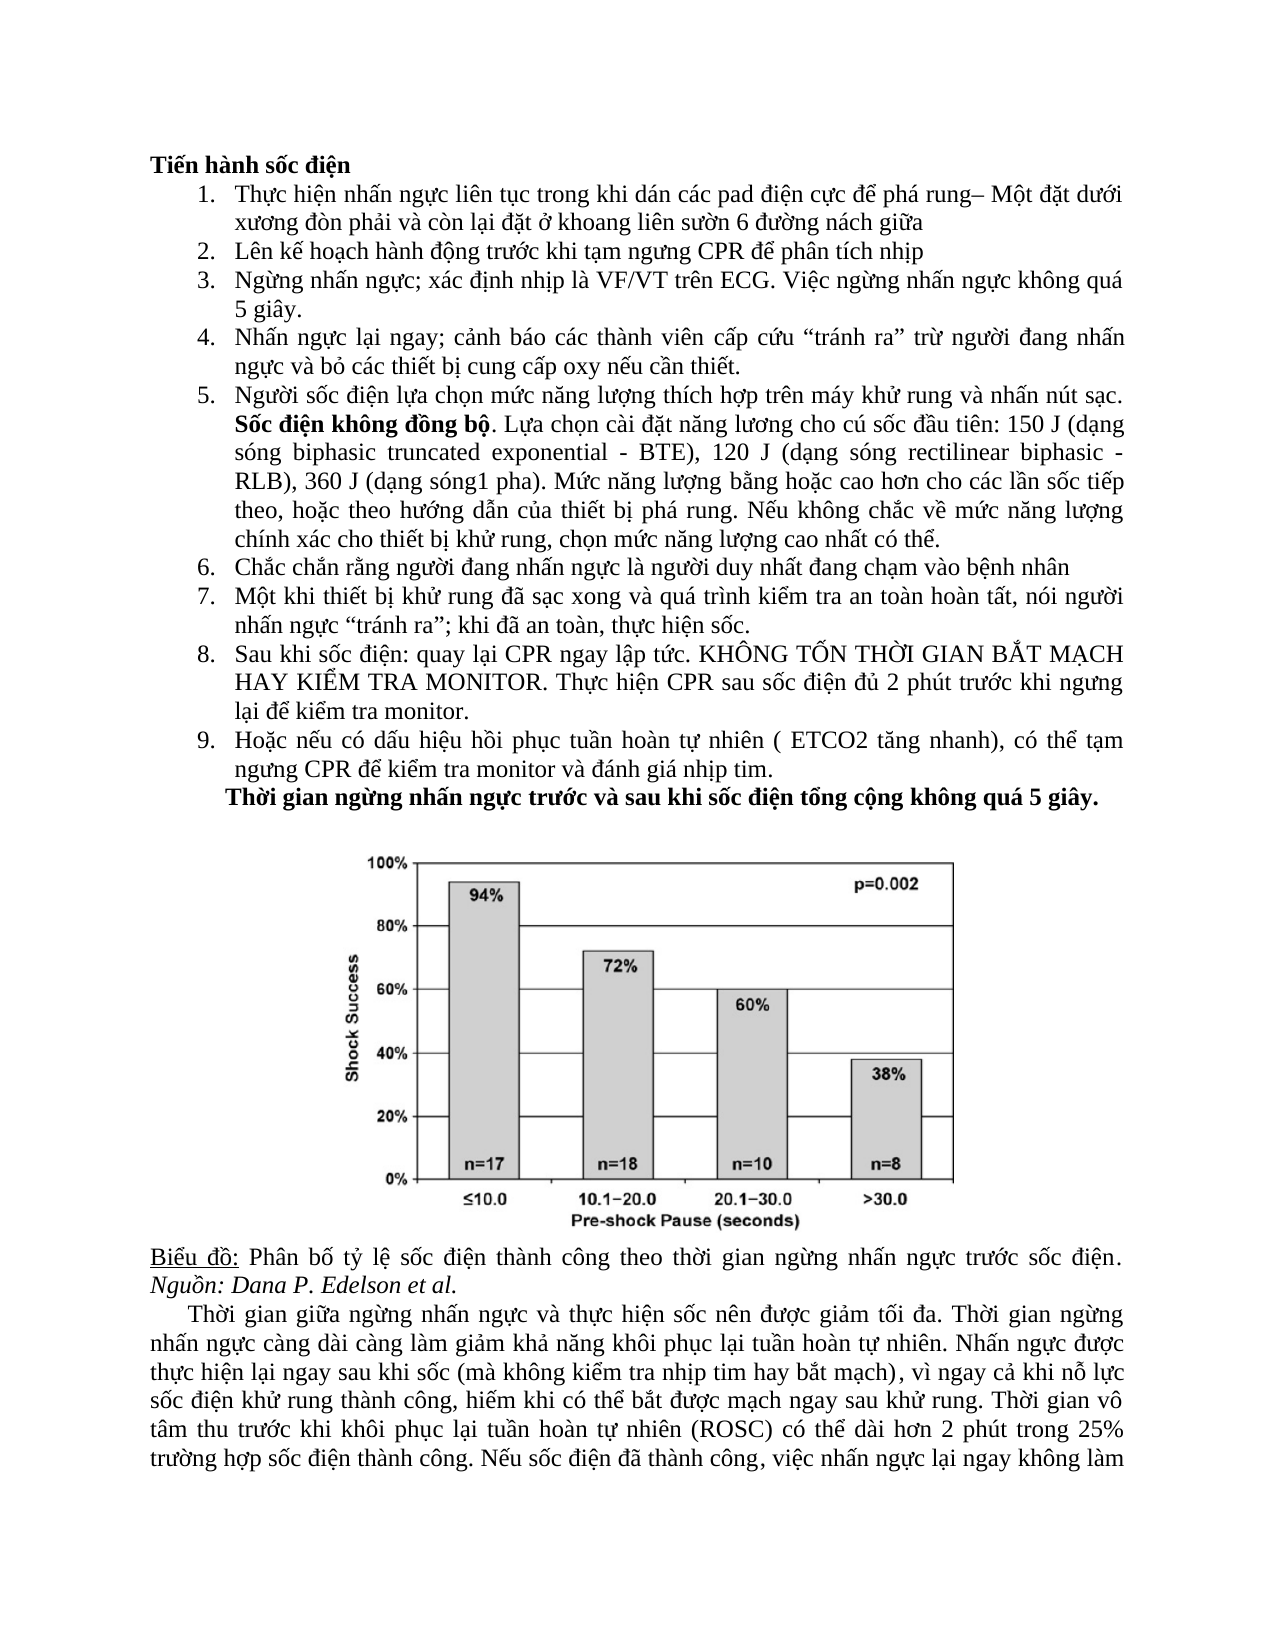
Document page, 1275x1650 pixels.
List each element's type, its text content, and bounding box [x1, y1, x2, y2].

picture [308, 840, 967, 1242]
list Sau khi sốc điện: quay lại CPR ngay lập tức. KHÔNG TỐN THỜI GIAN BẮT MẠCH HAY KIỂM TRA MONITOR. Thực hiện CPR sau sốc điện đủ 2 phút trước khi ngưng lại để kiểm tra monitor. [197, 639, 1125, 725]
list Người sốc điện lựa chọn mức năng lượng thích hợp trên máy khử rung và nhấn nút sạc. Sốc điện không đồng bộ. Lựa chọn cài đặt năng lương cho cú sốc đầu tiên: 150 J (dạng sóng biphasic truncated exponential - BTE), 120 J (dạng sóng rectilinear biphasic - RLB), 360 J (dạng sóng1 pha). Mức năng lượng bằng hoặc cao hơn cho các lần sốc tiếp theo, hoặc theo hướng dẫn của thiết bị phá rung. Nếu không chắc về mức năng lượng chính xác cho thiết bị khử rung, chọn mức năng lượng cao nhất có thể. [197, 380, 1125, 552]
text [150, 1299, 1125, 1472]
text Biểu đồ: Phân bố tỷ lệ sốc điện thành công theo thời gian ngừng nhấn ngực trước sốc điện. Nguồn: Dana P. Edelson et al. [150, 1242, 1125, 1299]
list Nhấn ngực lại ngay; cảnh báo các thành viên cấp cứu “tránh ra” trừ người đang nhấn ngực và bỏ các thiết bị cung cấp oxy nếu cần thiết. [197, 322, 1125, 380]
list Chắc chắn rằng người đang nhấn ngực là người duy nhất đang chạm vào bệnh nhân [197, 552, 1125, 581]
list Một khi thiết bị khử rung đã sạc xong và quá trình kiểm tra an toàn hoàn tất, nói người nhấn ngực “tránh ra”; khi đã an toàn, thực hiện sốc. [197, 581, 1125, 639]
text Tiến hành sốc điện [150, 150, 1125, 179]
list Thời gian ngừng nhấn ngực trước và sau khi sốc điện tổng cộng không quá 5 giây. [225, 782, 1125, 811]
list Lên kế hoạch hành động trước khi tạm ngưng CPR để phân tích nhịp [197, 236, 1125, 265]
list Thực hiện nhấn ngực liên tục trong khi dán các pad điện cực để phá rung– Một đặt dưới xương đòn phải và còn lại đặt ở khoang liên sườn 6 đường nách giữa [197, 179, 1125, 236]
list Hoặc nếu có dấu hiệu hồi phục tuần hoàn tự nhiên ( ETCO2 tăng nhanh), có thể tạm ngưng CPR để kiểm tra monitor và đánh giá nhịp tim. [197, 725, 1125, 782]
list Ngừng nhấn ngực; xác định nhịp là VF/VT trên ECG. Việc ngừng nhấn ngực không quá 5 giây. [197, 265, 1125, 322]
